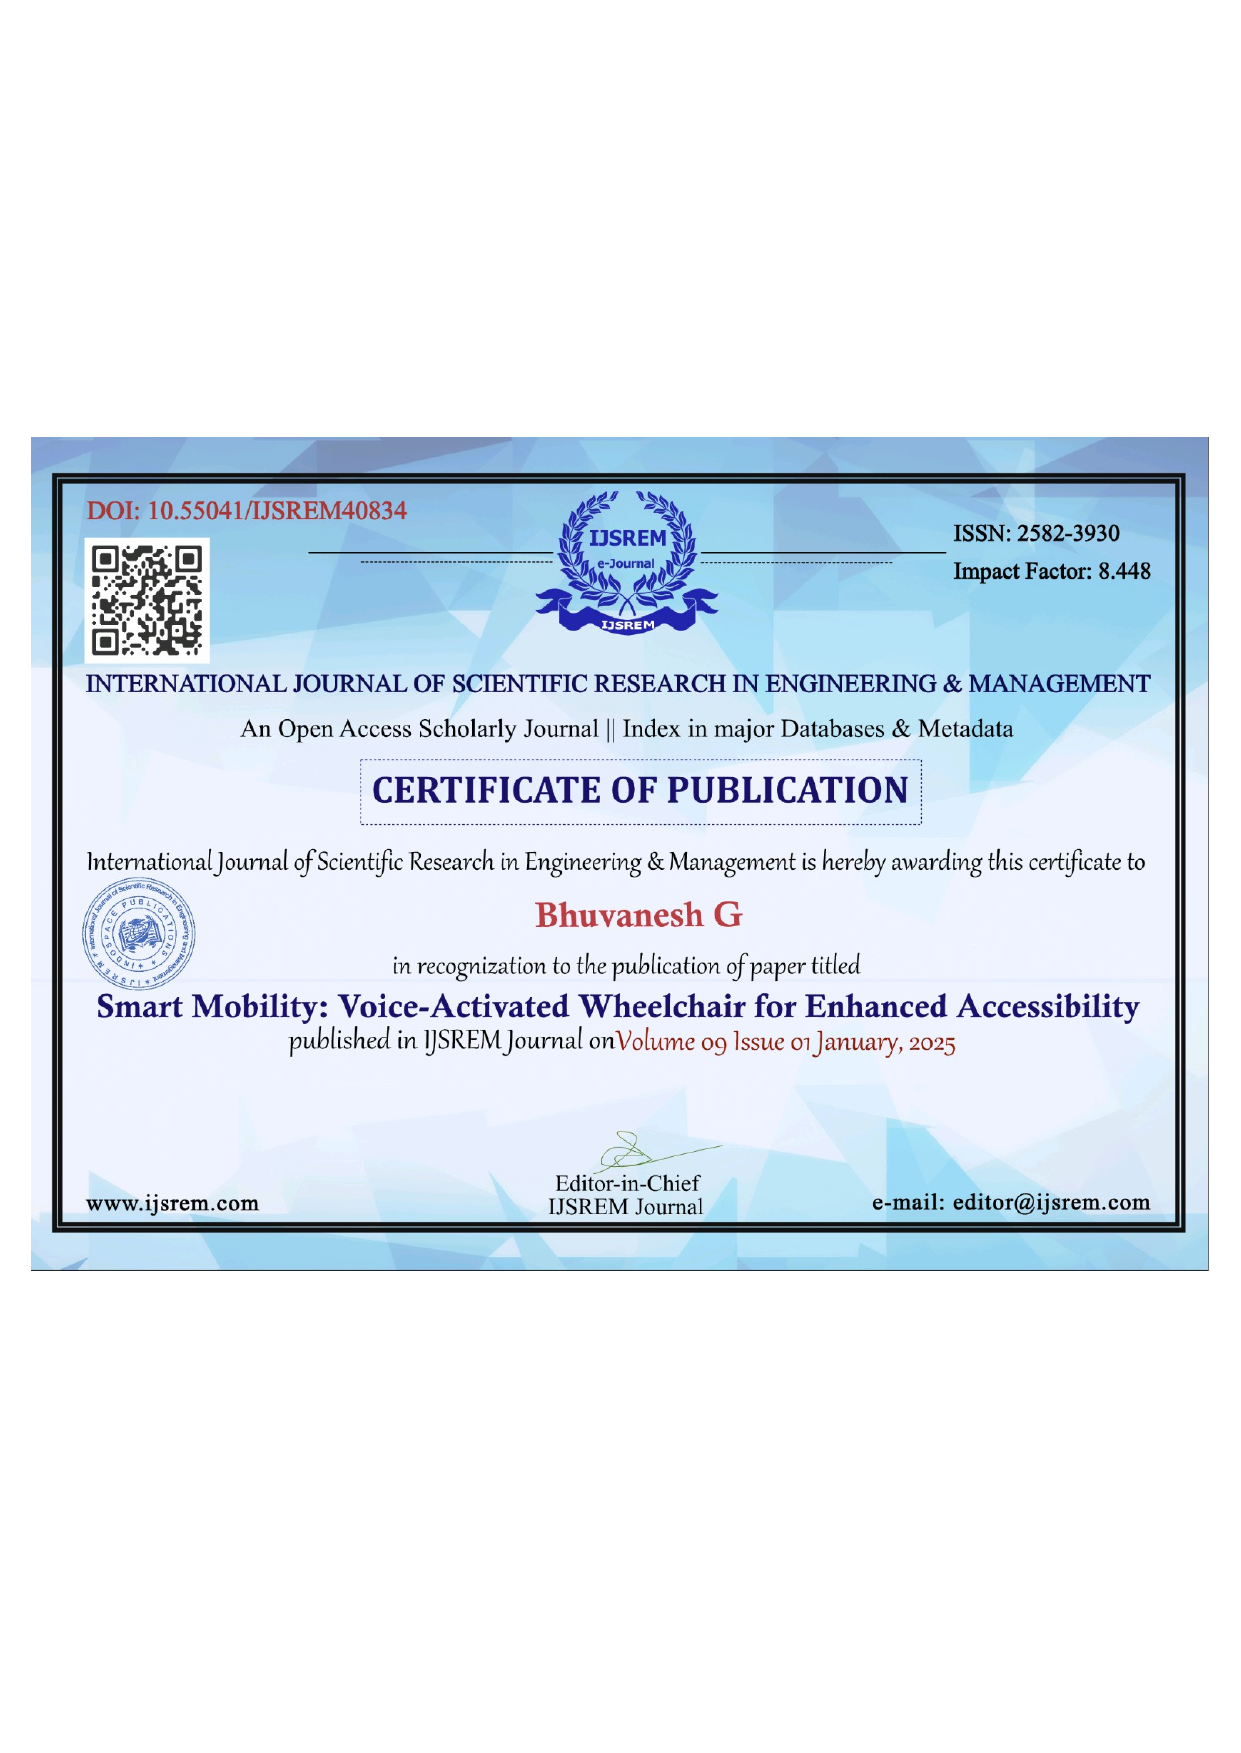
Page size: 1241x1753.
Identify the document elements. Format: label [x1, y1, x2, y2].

picture [31, 437, 1209, 1271]
